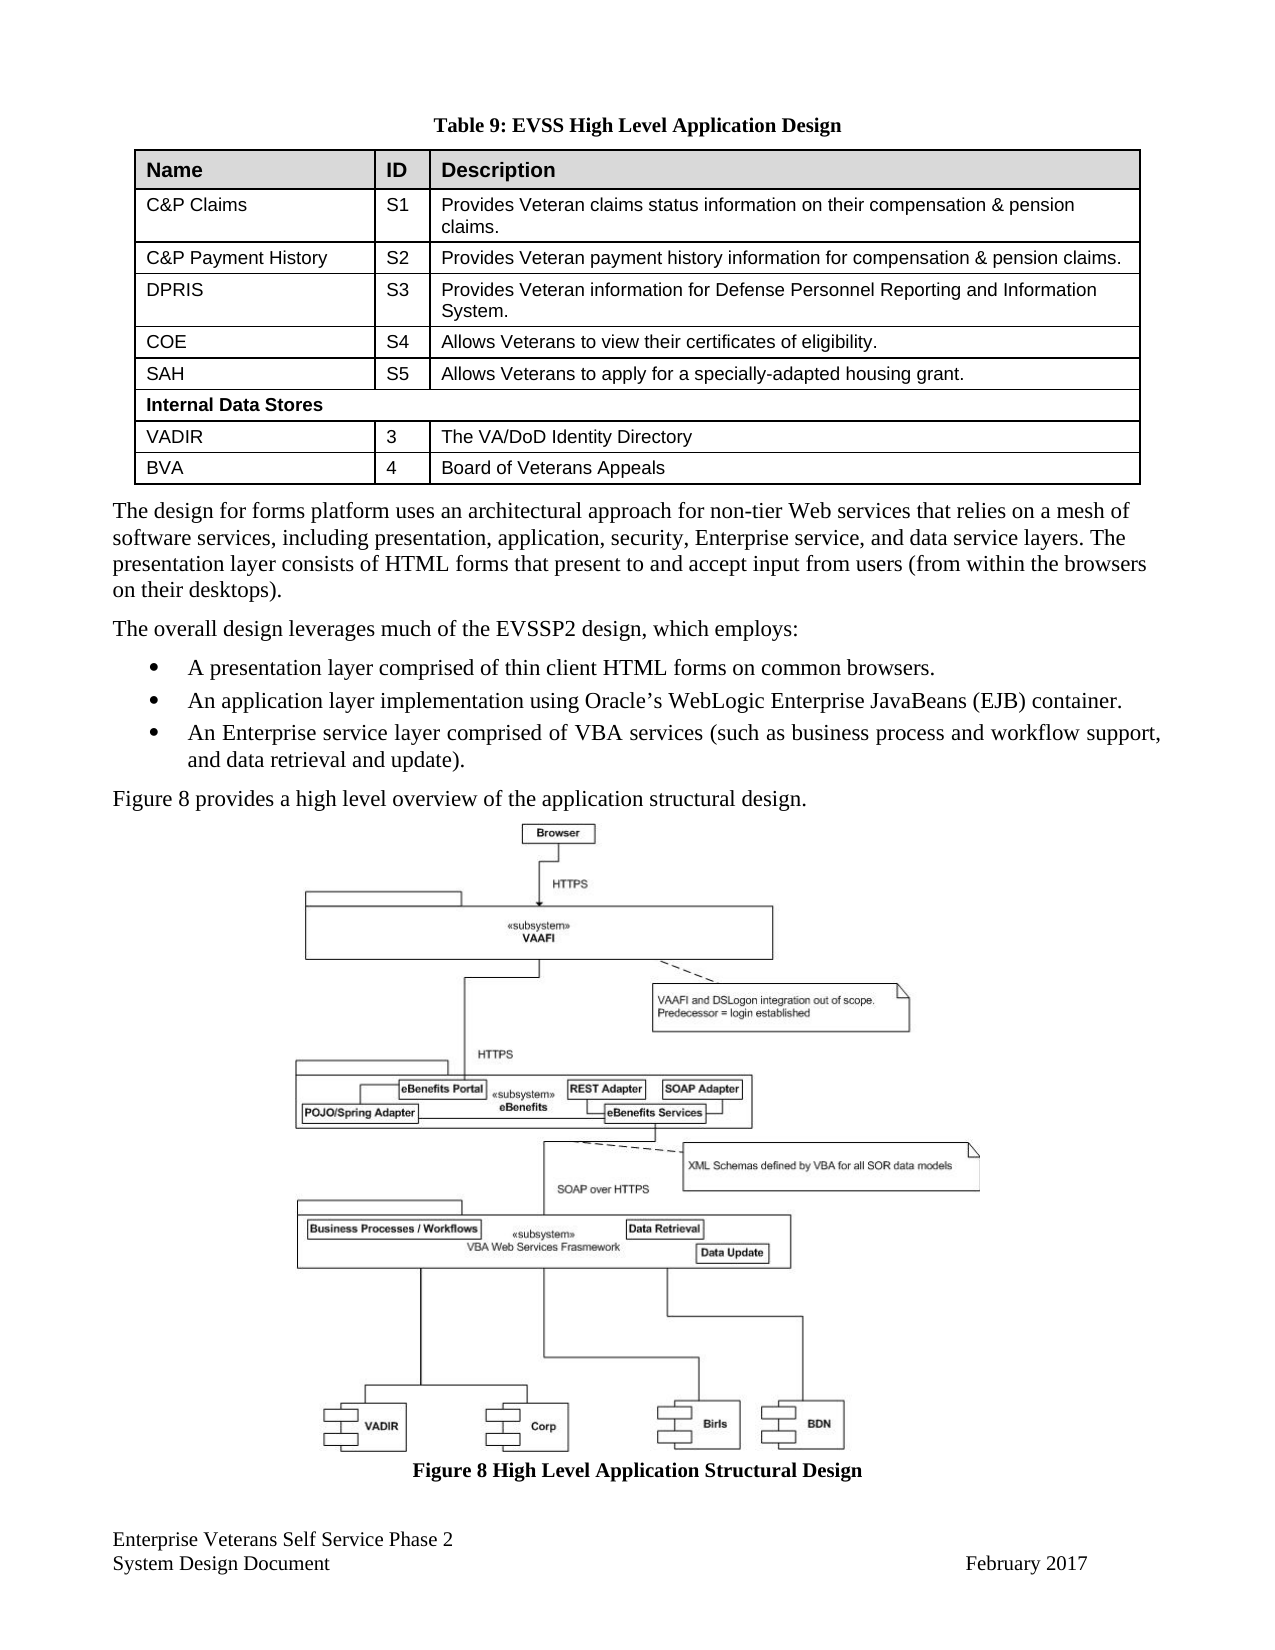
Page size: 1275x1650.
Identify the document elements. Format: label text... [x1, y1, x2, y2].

table_cell S5 [376, 359, 429, 388]
table_header Name [136, 151, 374, 188]
table_cell Board of Veterans Appeals [431, 453, 1139, 483]
table_cell SAH [136, 359, 374, 388]
picture [295, 823, 980, 1452]
table_cell VADIR [136, 422, 374, 451]
table_cell Provides Veteran claims status information on their compensation & pension claims. [431, 190, 1139, 241]
table_header ID [376, 151, 429, 188]
table_cell DPRIS [136, 274, 374, 326]
text Figure 8 provides a high level overview of the application structural design. [112, 785, 1162, 811]
table_cell 4 [376, 453, 429, 483]
text An Enterprise service layer comprised of VBA services (such as business process and workflow support, and data retrieval and update). [150, 719, 1162, 772]
table_cell Allows Veterans to apply for a specially-adapted housing grant. [431, 359, 1139, 388]
table_cell 3 [376, 422, 429, 451]
table_cell Internal Data Stores [136, 390, 1139, 420]
table_cell S4 [376, 327, 429, 357]
table_cell S3 [376, 274, 429, 326]
text The design for forms platform uses an architectural approach for non-tier Web services that relies on a mesh of software services, including presentation, application, security, Enterprise service, and data service layers. The presentation layer consists of HTML forms that present to and accept input from users (from within the browsers on their desktops). [112, 497, 1162, 603]
table_cell S1 [376, 190, 429, 241]
table_cell C&P Payment History [136, 243, 374, 273]
table_cell C&P Claims [136, 190, 374, 241]
text A presentation layer comprised of thin client HTML forms on common browsers. [150, 654, 1162, 681]
table_cell Provides Veteran payment history information for compensation & pension claims. [431, 243, 1139, 273]
table_cell Provides Veteran information for Defense Personnel Reporting and Information System. [431, 274, 1139, 326]
table_cell COE [136, 327, 374, 357]
table_cell The VA/DoD Identity Directory [431, 422, 1139, 451]
table_cell Allows Veterans to view their certificates of eligibility. [431, 327, 1139, 357]
table_cell S2 [376, 243, 429, 273]
table_cell BVA [136, 453, 374, 483]
table_header Description [431, 151, 1139, 188]
text The overall design leverages much of the EVSSP2 design, which employs: [112, 615, 1162, 642]
text An application layer implementation using Oracle’s WebLogic Enterprise JavaBeans (EJB) container. [150, 687, 1162, 713]
